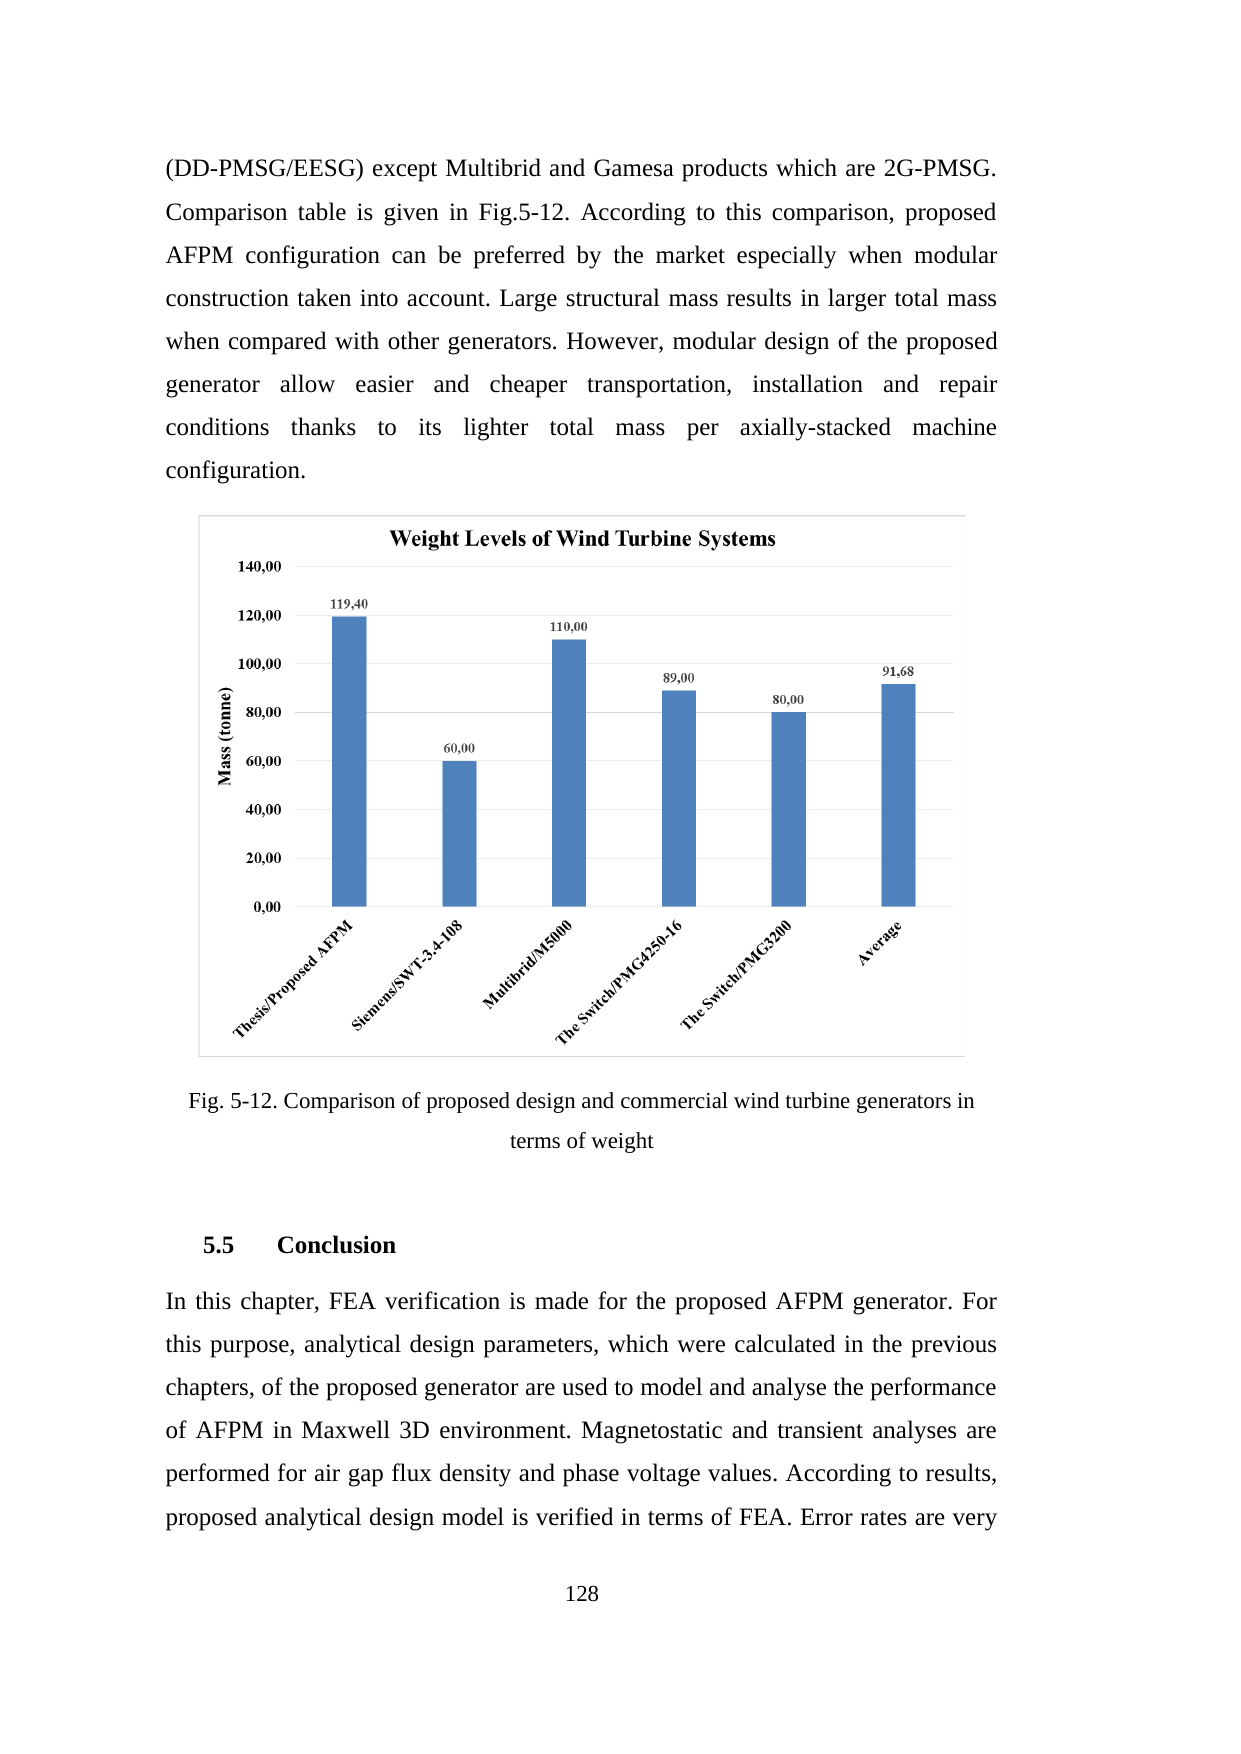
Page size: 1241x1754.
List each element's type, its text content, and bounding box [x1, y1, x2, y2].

picture [198, 515, 966, 1057]
subtitle Conclusion [203, 1230, 998, 1259]
list Fig. 5-12. Comparison of proposed design and commercial wind turbine generators in terms of weight [165, 1087, 998, 1153]
